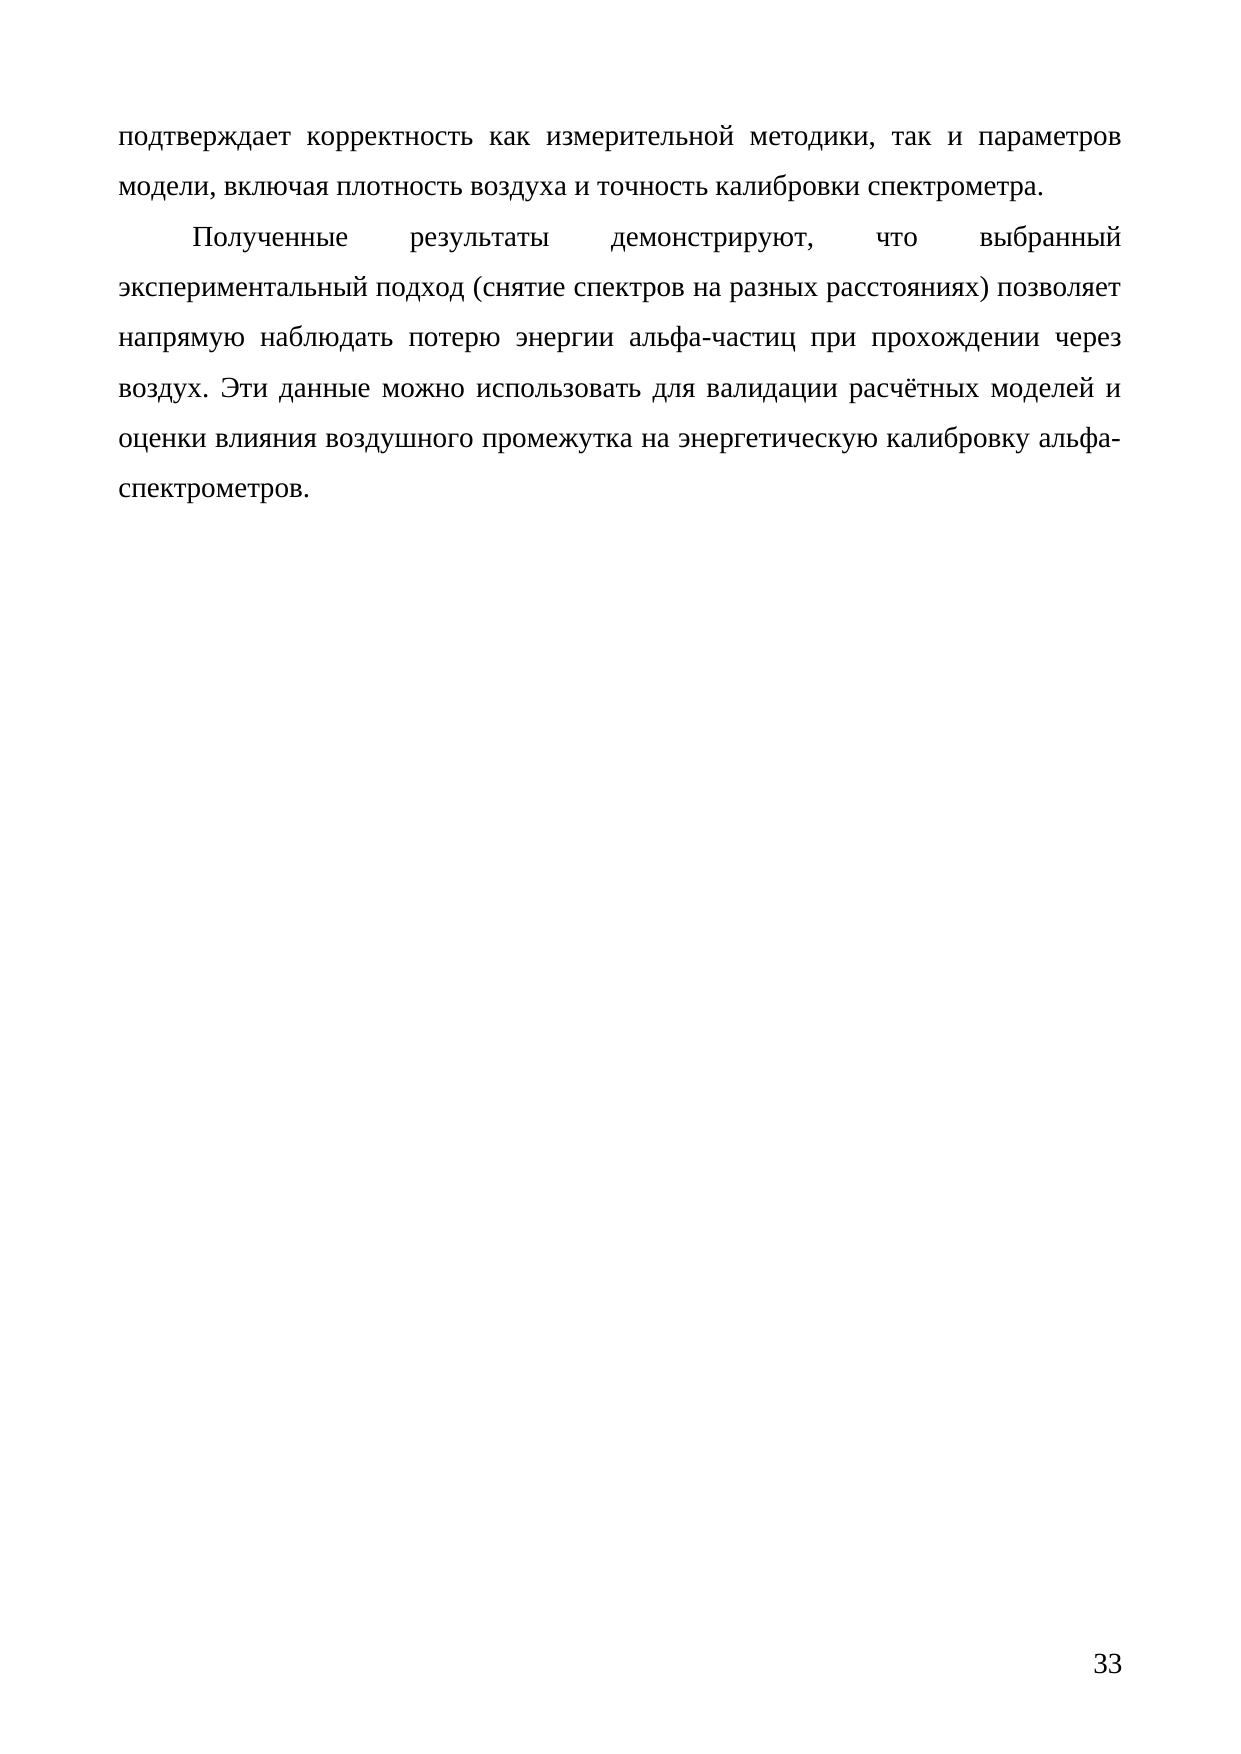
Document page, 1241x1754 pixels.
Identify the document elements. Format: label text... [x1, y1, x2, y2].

text Полученные результаты демонстрируют, что выбранный экспериментальный подход (снятие спектров на разных расстояниях) позволяет напрямую наблюдать потерю энергии альфа-частиц при прохождении через воздух. Эти данные можно использовать для валидации расчётных моделей и оценки влияния воздушного промежутка на энергетическую калибровку альфа-спектрометров. [118, 219, 1122, 504]
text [118, 118, 1122, 202]
